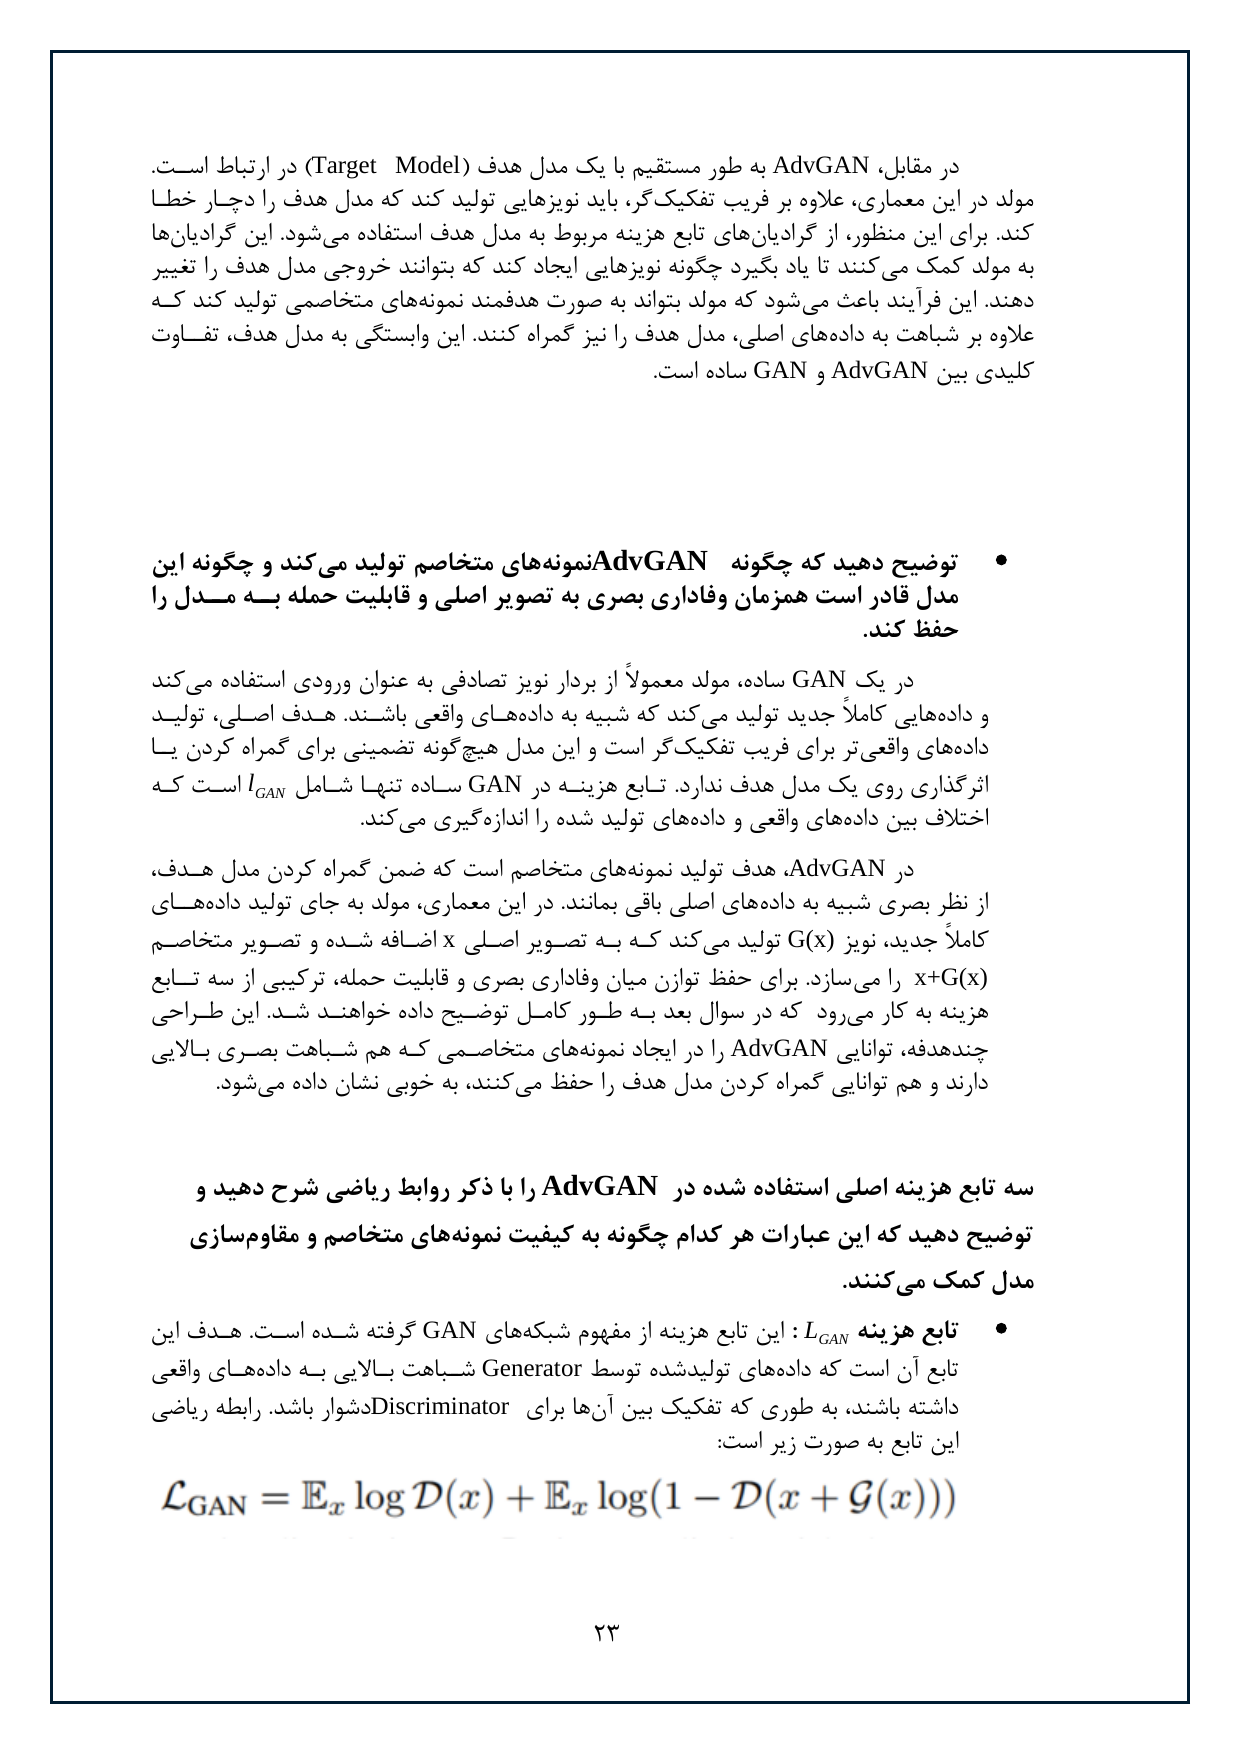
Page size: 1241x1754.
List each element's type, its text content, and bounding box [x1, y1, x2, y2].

text مدل کمک می‌کنند. [150, 1269, 1063, 1298]
text سه تابع هزینه اصلی استفاده شده در AdvGAN را با ذکر روابط ریاضی شرح دهید و [150, 1168, 1063, 1205]
text در مقابل، AdvGAN به طور مستقیم با یک مدل هدف (Target Model) در ارتباط است. مولد در این معماری، علاوه بر فریب تفکیک‌گر، باید نویزهایی تولید کند که مدل هدف را دچار خطا کند. برای این منظور، از گرادیان‌های تابع هزینه مربوط به مدل هدف استفاده می‌شود. این گرادیان‌ها به مولد کمک می‌کنند تا یاد بگیرد چگونه نویزهایی ایجاد کند که بتوانند خروجی مدل هدف را تغییر دهند. این فرآیند باعث می‌شود که مولد بتواند به صورت هدفمند نمونه‌های متخاصمی تولید کند که علاوه بر شباهت به داده‌های اصلی، مدل هدف را نیز گمراه کنند. این وابستگی به مدل هدف، تفاوت کلیدی بین AdvGAN و GAN ساده است. [150, 150, 1034, 389]
list تابع هزینه : این تابع هزینه از مفهوم شبکه‌های GAN گرفته شده است. هدف این تابع آن است که داده‌های تولیدشده توسط Generator شباهت بالایی به داده‌های واقعی داشته باشند، به طوری که تفکیک بین آن‌ها برای Discriminatorدشوار باشد. رابطه ریاضی این تابع به صورت زیر است: [150, 1315, 996, 1458]
text در AdvGAN، هدف تولید نمونه‌های متخاصم است که ضمن گمراه کردن مدل هدف، از نظر بصری شبیه به داده‌های اصلی باقی بمانند. در این معماری، مولد به جای تولید داده‌های کاملاً جدید، نویز G(x) تولید می‌کند که به تصویر اصلی x اضافه شده و تصویر متخاصم x+G(x) را می‌سازد. برای حفظ توازن میان وفاداری بصری و قابلیت حمله، ترکیبی از سه تابع هزینه به کار می‌رود که در سوال بعد به طور کامل توضیح داده خواهند شد. این طراحی چندهدفه، توانایی AdvGAN را در ایجاد نمونه‌های متخاصمی که هم شباهت بصری بالایی دارند و هم توانایی گمراه کردن مدل هدف را حفظ می‌کنند، به خوبی نشان داده می‌شود. [150, 853, 988, 1100]
text در یک GAN ساده، مولد معمولاً از بردار نویز تصادفی به عنوان ورودی استفاده می‌کند و داده‌هایی کاملاً جدید تولید می‌کند که شبیه به داده‌های واقعی باشند. هدف اصلی، تولید داده‌های واقعی‌تر برای فریب تفکیک‌گر است و این مدل هیچ‌گونه تضمینی برای گمراه کردن یا اثرگذاری روی یک مدل هدف ندارد. تابع هزینه در GAN ساده تنها شامل است که اختلاف بین داده‌های واقعی و داده‌های تولید شده را اندازه‌گیری می‌کند. [150, 664, 988, 836]
picture [160, 1462, 959, 1539]
list توضیح دهید که چگونه AdvGANنمونه‌های متخاصم تولید می‌کند و چگونه این مدل قادر است همزمان وفاداری بصری به تصویر اصلی و قابلیت حمله به مدل را حفظ کند. [150, 543, 996, 647]
text توضیح دهید که این عبارات هر کدام چگونه به کیفیت نمونه‌های متخاصم و مقاوم‌سازی [150, 1223, 1063, 1252]
